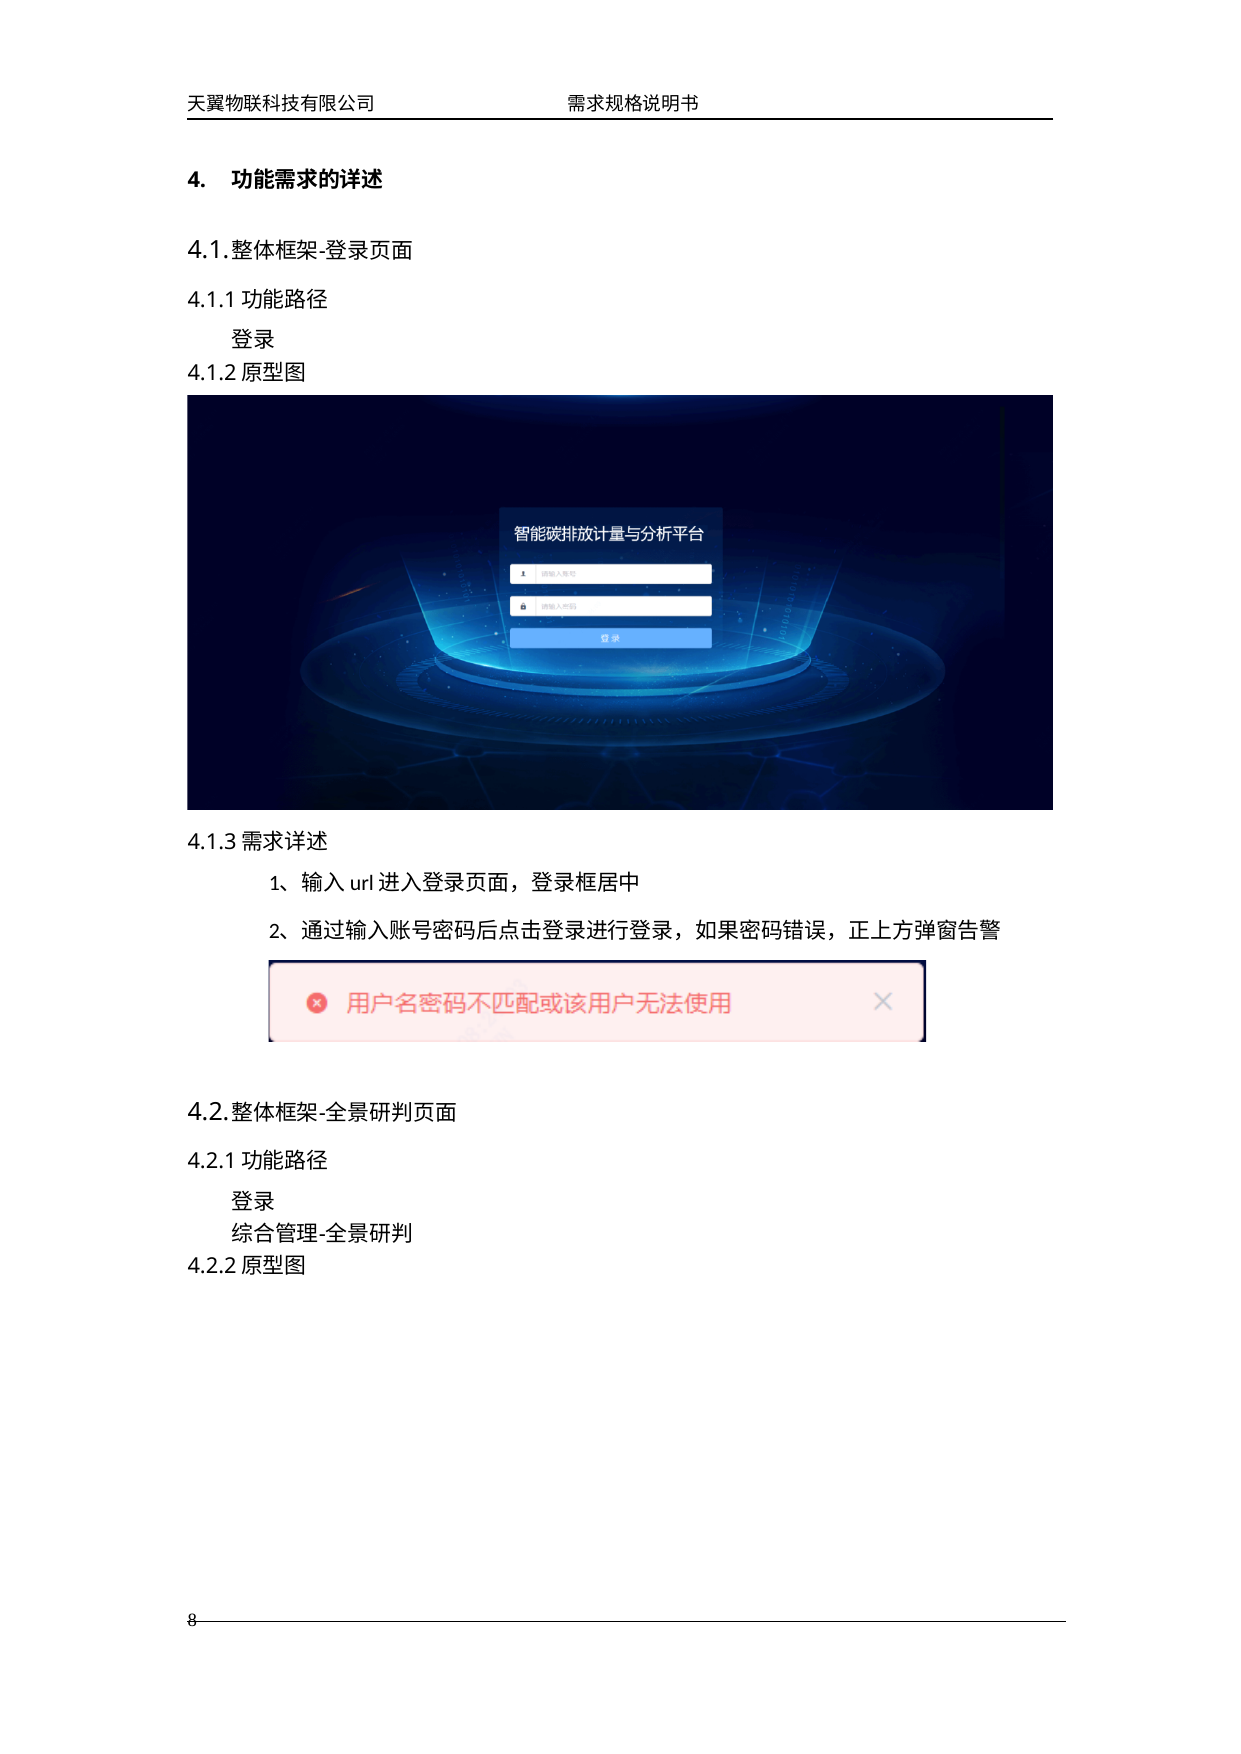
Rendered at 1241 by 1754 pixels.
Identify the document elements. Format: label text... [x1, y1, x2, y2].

list 2、通过输入账号密码后点击登录进行登录，如果密码错误，正上方弹窗告警 [268, 912, 1053, 945]
text 综合管理-全景研判 [187, 1216, 1053, 1248]
subtitle 整体框架-全景研判页面 [187, 1078, 1053, 1143]
text 4.2.1功能路径 [187, 1143, 1053, 1175]
picture [187, 395, 1053, 810]
text 登录 [187, 1183, 1053, 1216]
subtitle 整体框架-登录页面 [187, 217, 1053, 282]
text 4.1.1功能路径 [187, 282, 1053, 314]
text 登录 [187, 322, 1053, 354]
text 4.1.3需求详述 [187, 824, 1053, 856]
text 4.2.2原型图 [187, 1248, 1053, 1281]
picture [268, 960, 927, 1042]
text 4.1.2原型图 [187, 354, 1053, 387]
text 功能需求的详述 [187, 162, 1053, 194]
list 1、输入url进入登录页面，登录框居中 [268, 864, 1053, 897]
